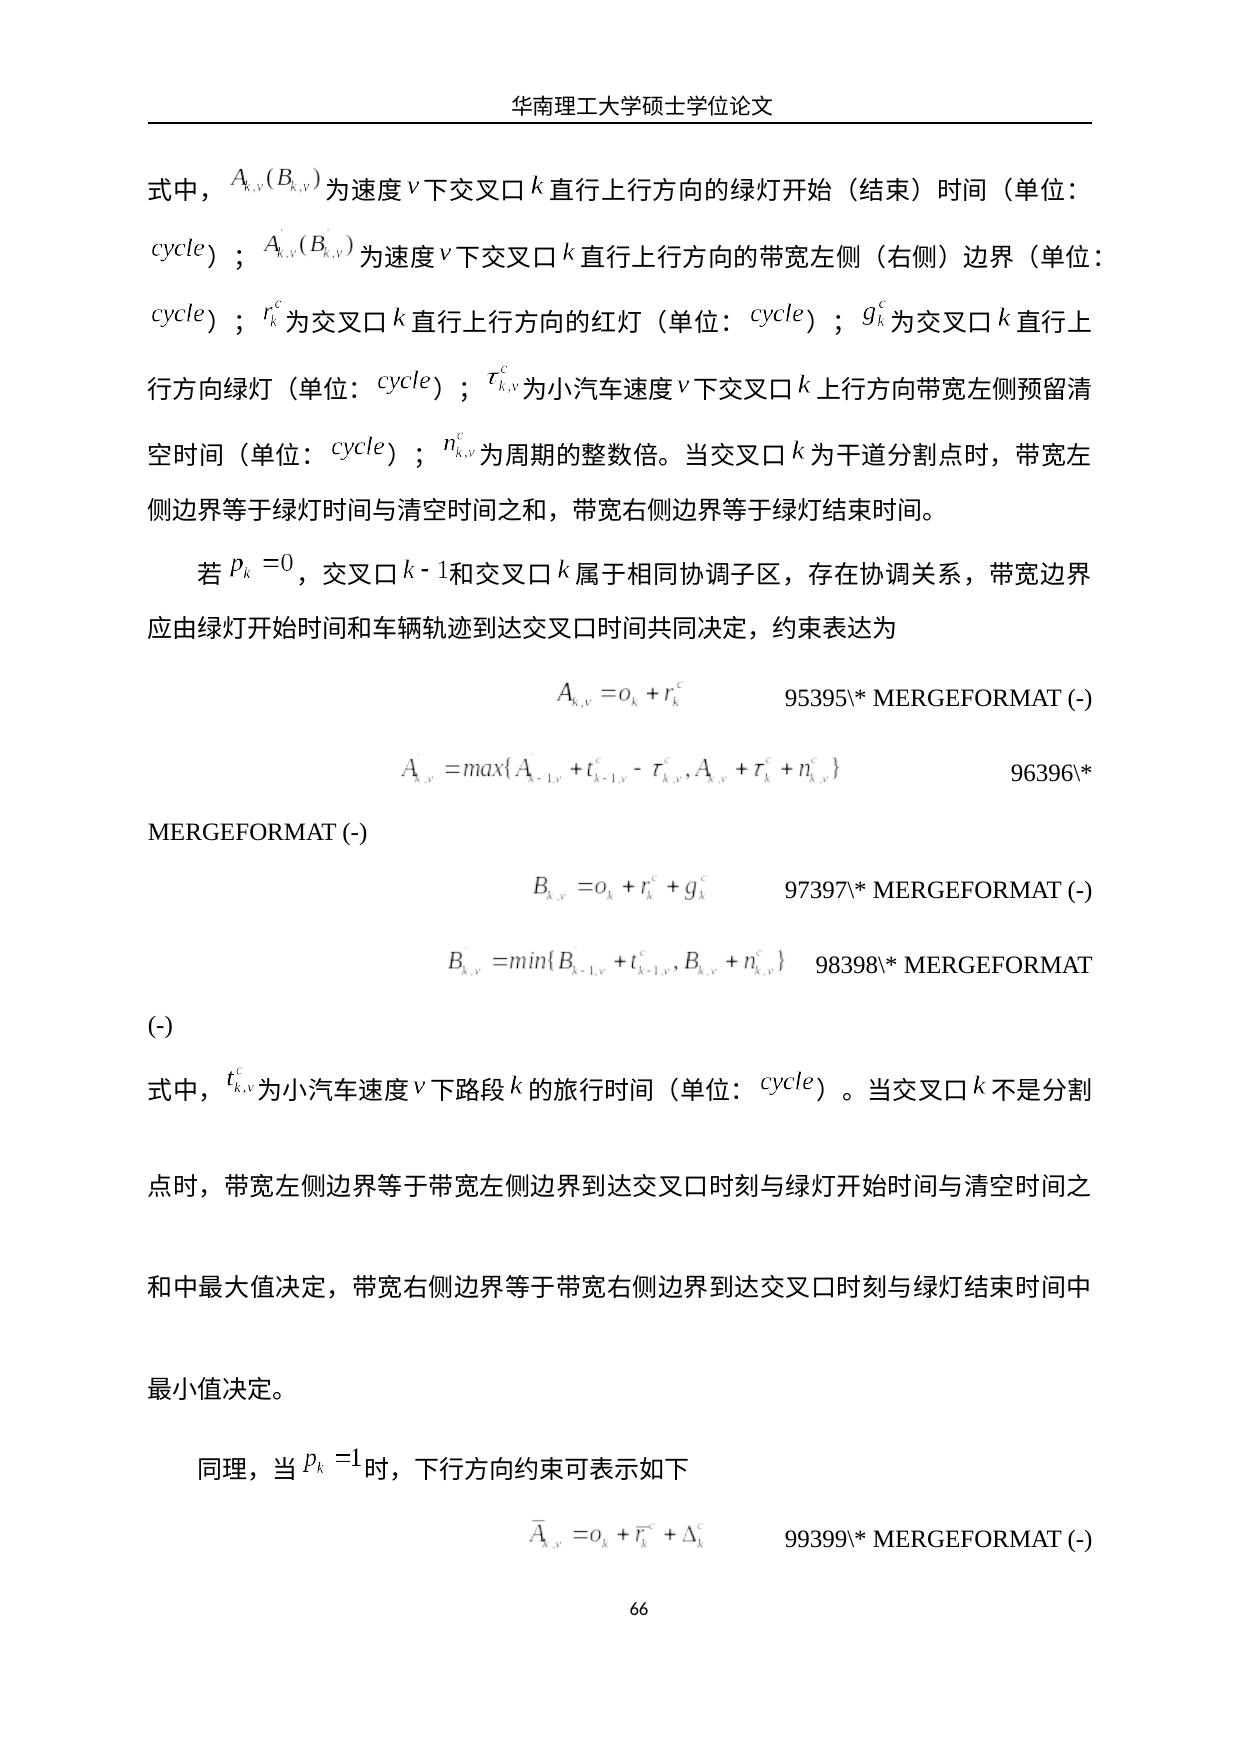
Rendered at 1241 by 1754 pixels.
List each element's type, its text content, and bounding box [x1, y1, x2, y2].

text 若，交叉口和交叉口属于相同协调子区，存在协调关系，带宽边界应由绿灯开始时间和车辆轨迹到达交叉口时间共同决定，约束表达为 [148, 544, 1092, 645]
text 式中，为小汽车速度下路段的旅行时间（单位：）。当交叉口不是分割点时，带宽左侧边界等于带宽左侧边界到达交叉口时刻与绿灯开始时间与清空时间之和中最大值决定，带宽右侧边界等于带宽右侧边界到达交叉口时刻与绿灯结束时间中最小值决定。 [148, 1048, 1092, 1422]
text 式中，为速度下交叉口直行上行方向的绿灯开始（结束）时间（单位：）；为速度下交叉口直行上行方向的带宽左侧（右侧）边界（单位：）；为交叉口直行上行方向的红灯（单位：）；为交叉口直行上行方向绿灯（单位：）；为小汽车速度下交叉口上行方向带宽左侧预留清空时间（单位：）；为周期的整数倍。当交叉口为干道分割点时，带宽左侧边界等于绿灯时间与清空时间之和，带宽右侧边界等于绿灯结束时间。 [148, 159, 1092, 526]
text 同理，当时，下行方向约束可表示如下 [148, 1440, 1092, 1486]
